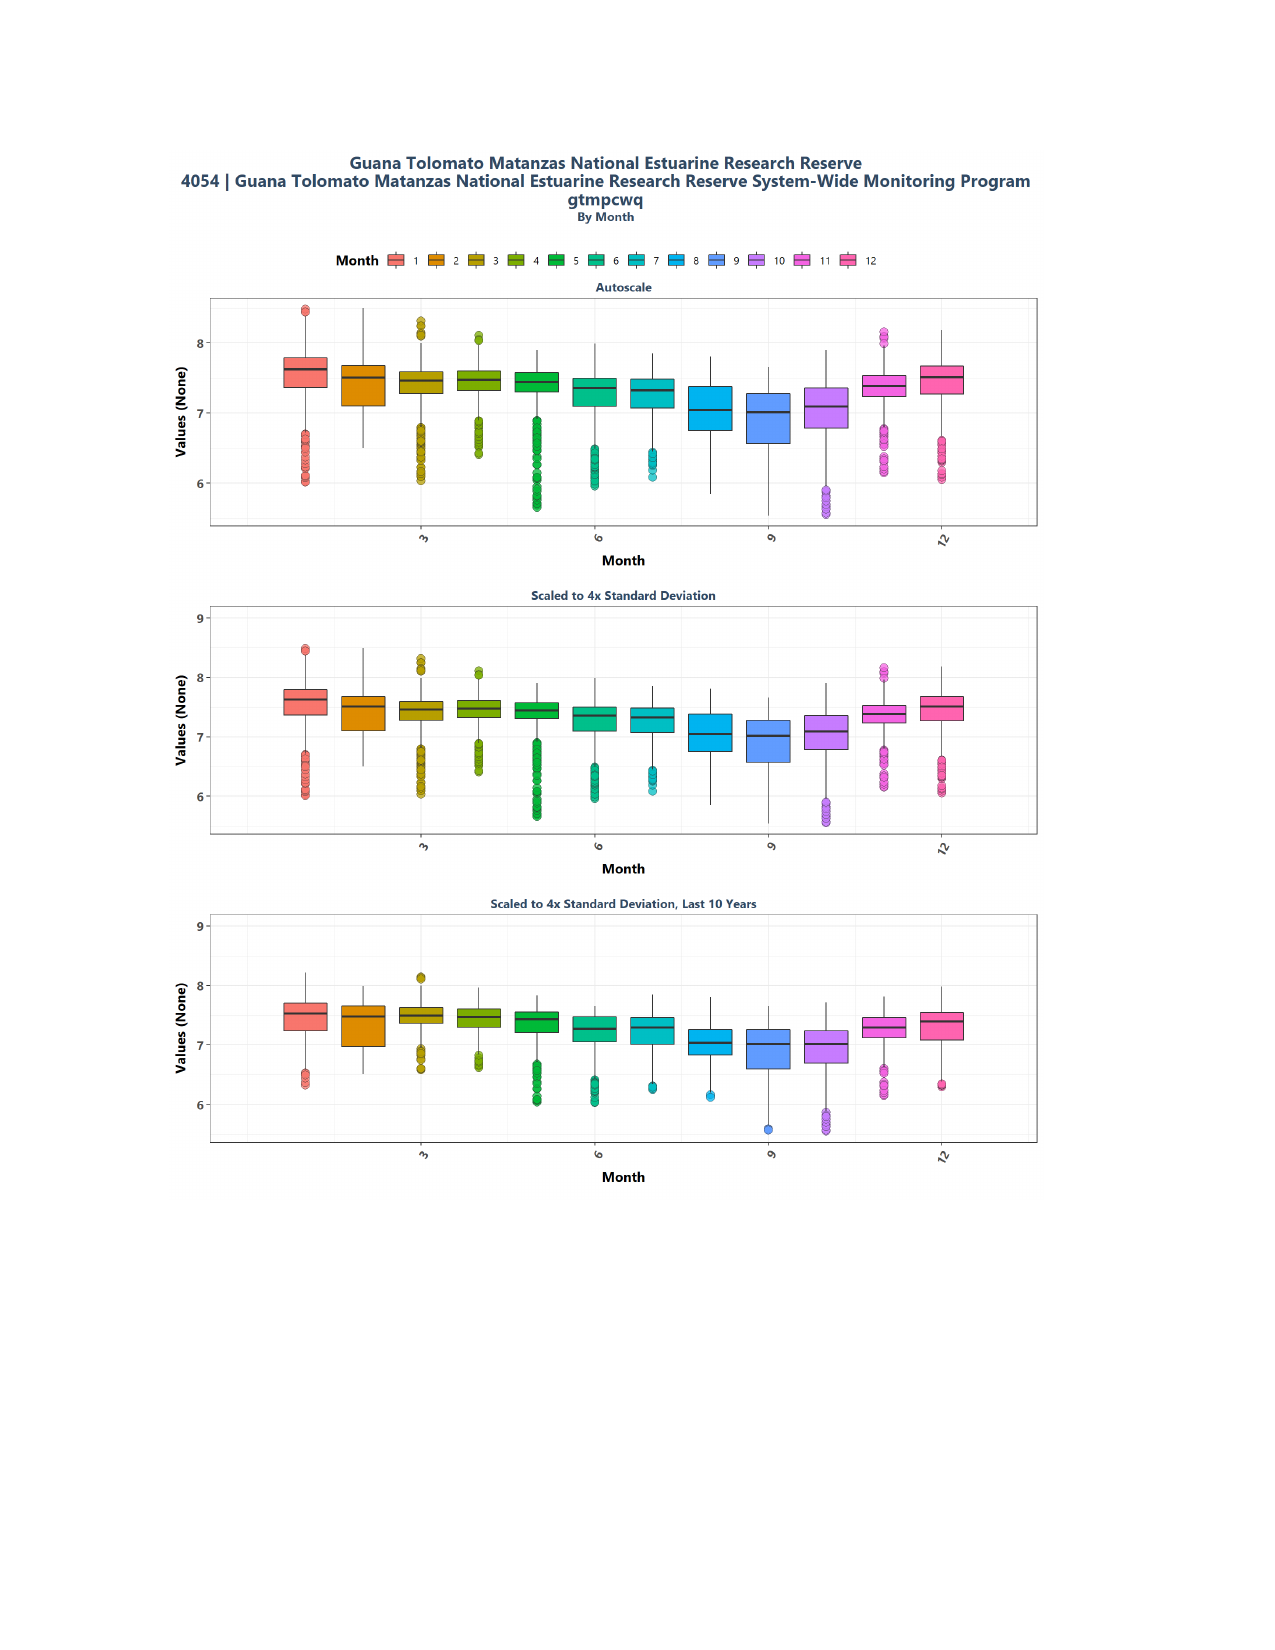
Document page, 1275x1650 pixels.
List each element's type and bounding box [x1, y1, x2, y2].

picture [168, 150, 1044, 1200]
